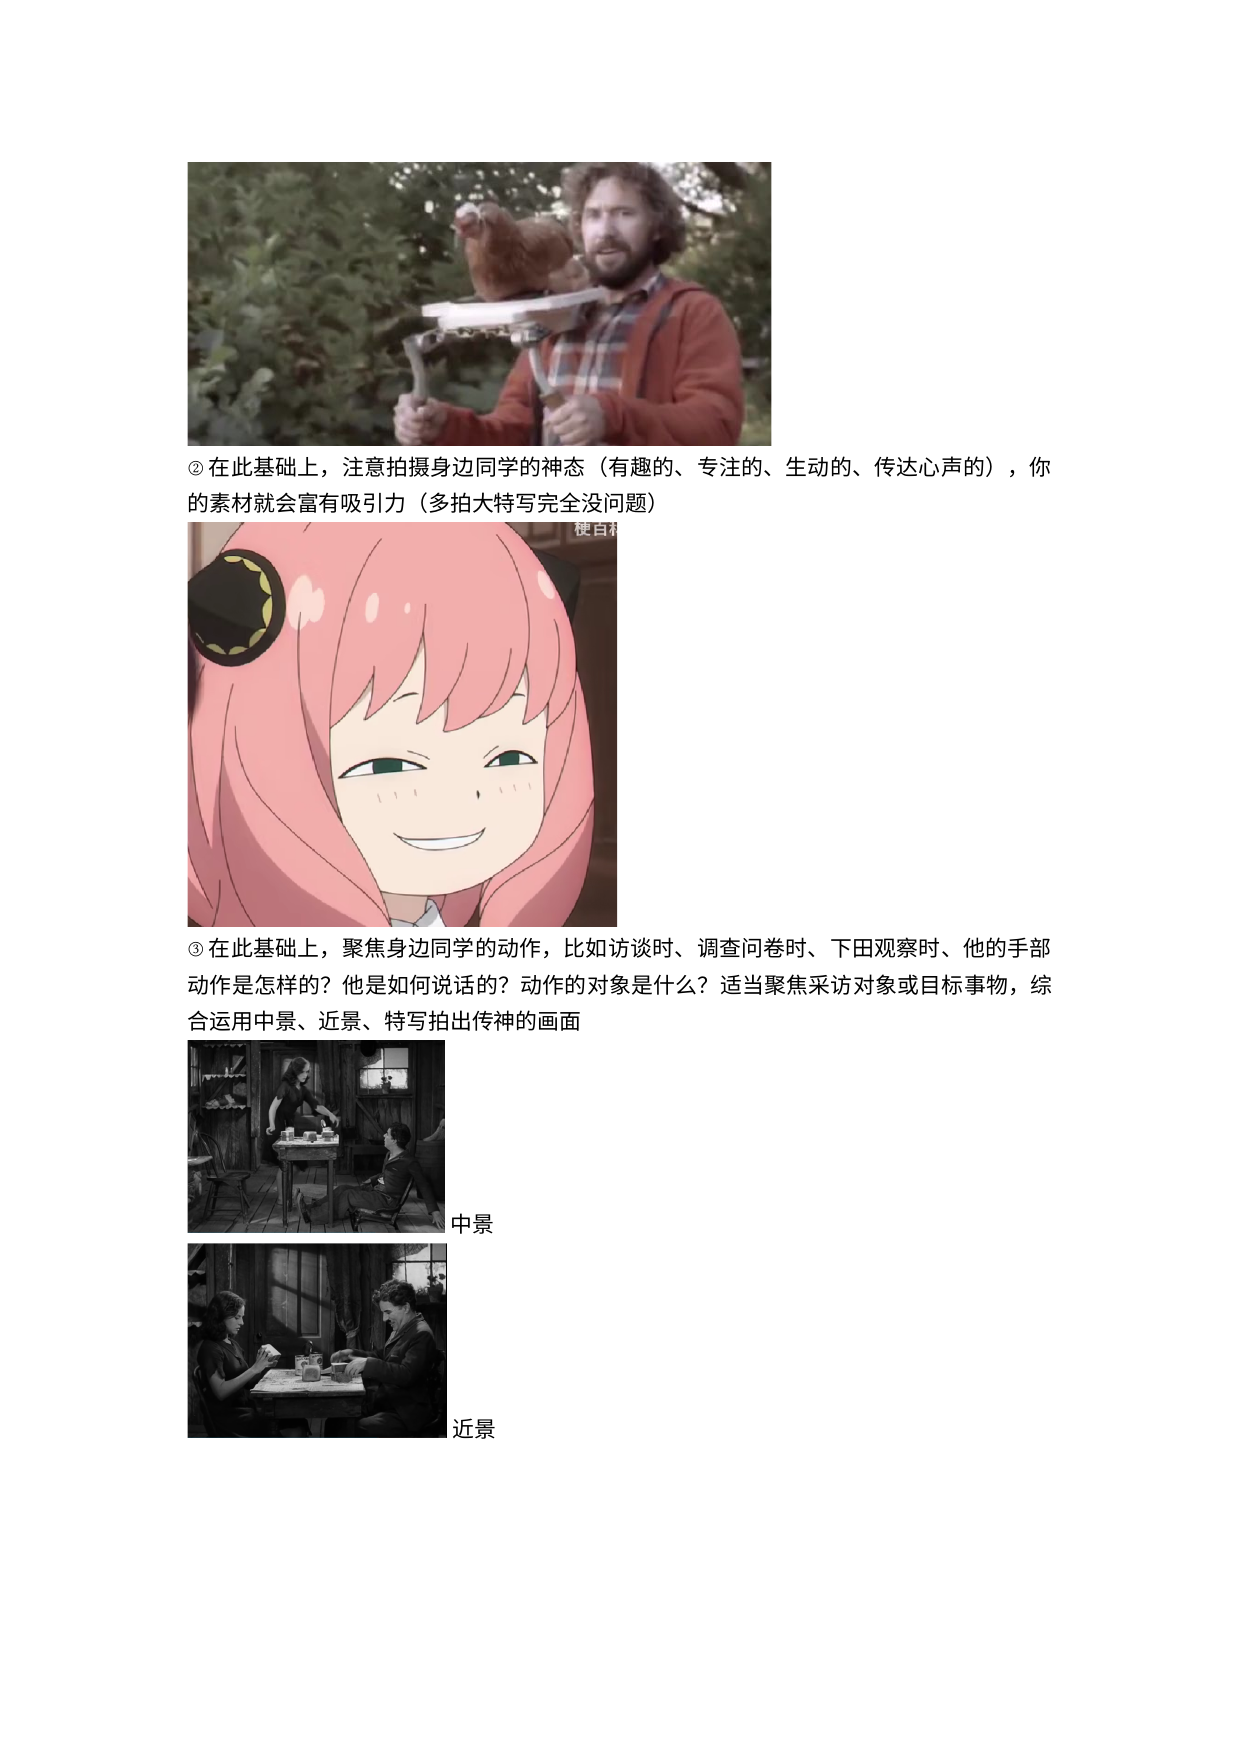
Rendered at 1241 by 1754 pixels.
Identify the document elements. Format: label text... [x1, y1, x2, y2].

text ③在此基础上，聚焦身边同学的动作，比如访谈时、调查问卷时、下田观察时、他的手部动作是怎样的？他是如何说话的？动作的对象是什么？适当聚焦采访对象或目标事物，综合运用中景、近景、特写拍出传神的画面 [187, 931, 1053, 1036]
picture [187, 162, 772, 446]
picture [187, 1243, 447, 1438]
picture [187, 522, 618, 927]
picture [187, 1040, 445, 1233]
text ②在此基础上，注意拍摄身边同学的神态（有趣的、专注的、生动的、传达心声的），你的素材就会富有吸引力（多拍大特写完全没问题） [187, 450, 1053, 518]
